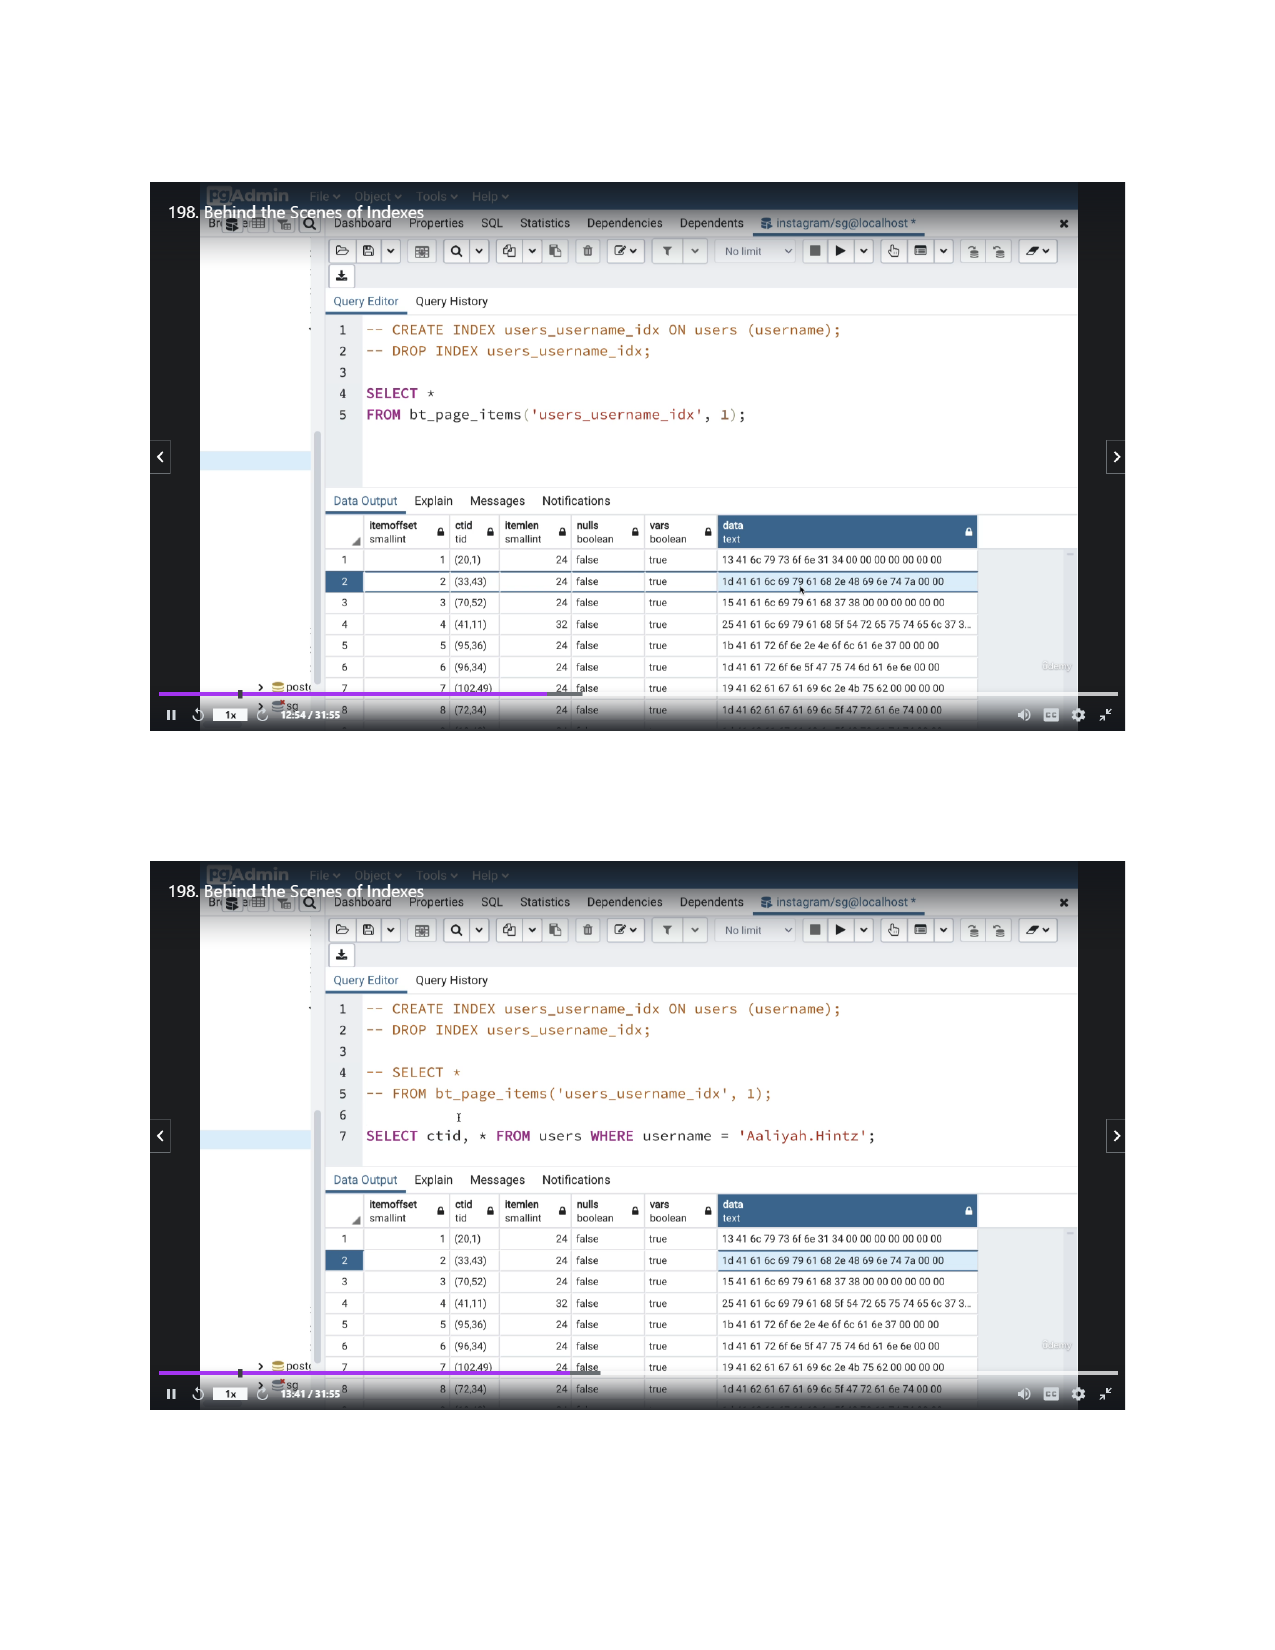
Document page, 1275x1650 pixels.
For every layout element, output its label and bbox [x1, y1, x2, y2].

picture [150, 861, 1125, 1410]
picture [150, 182, 1125, 731]
